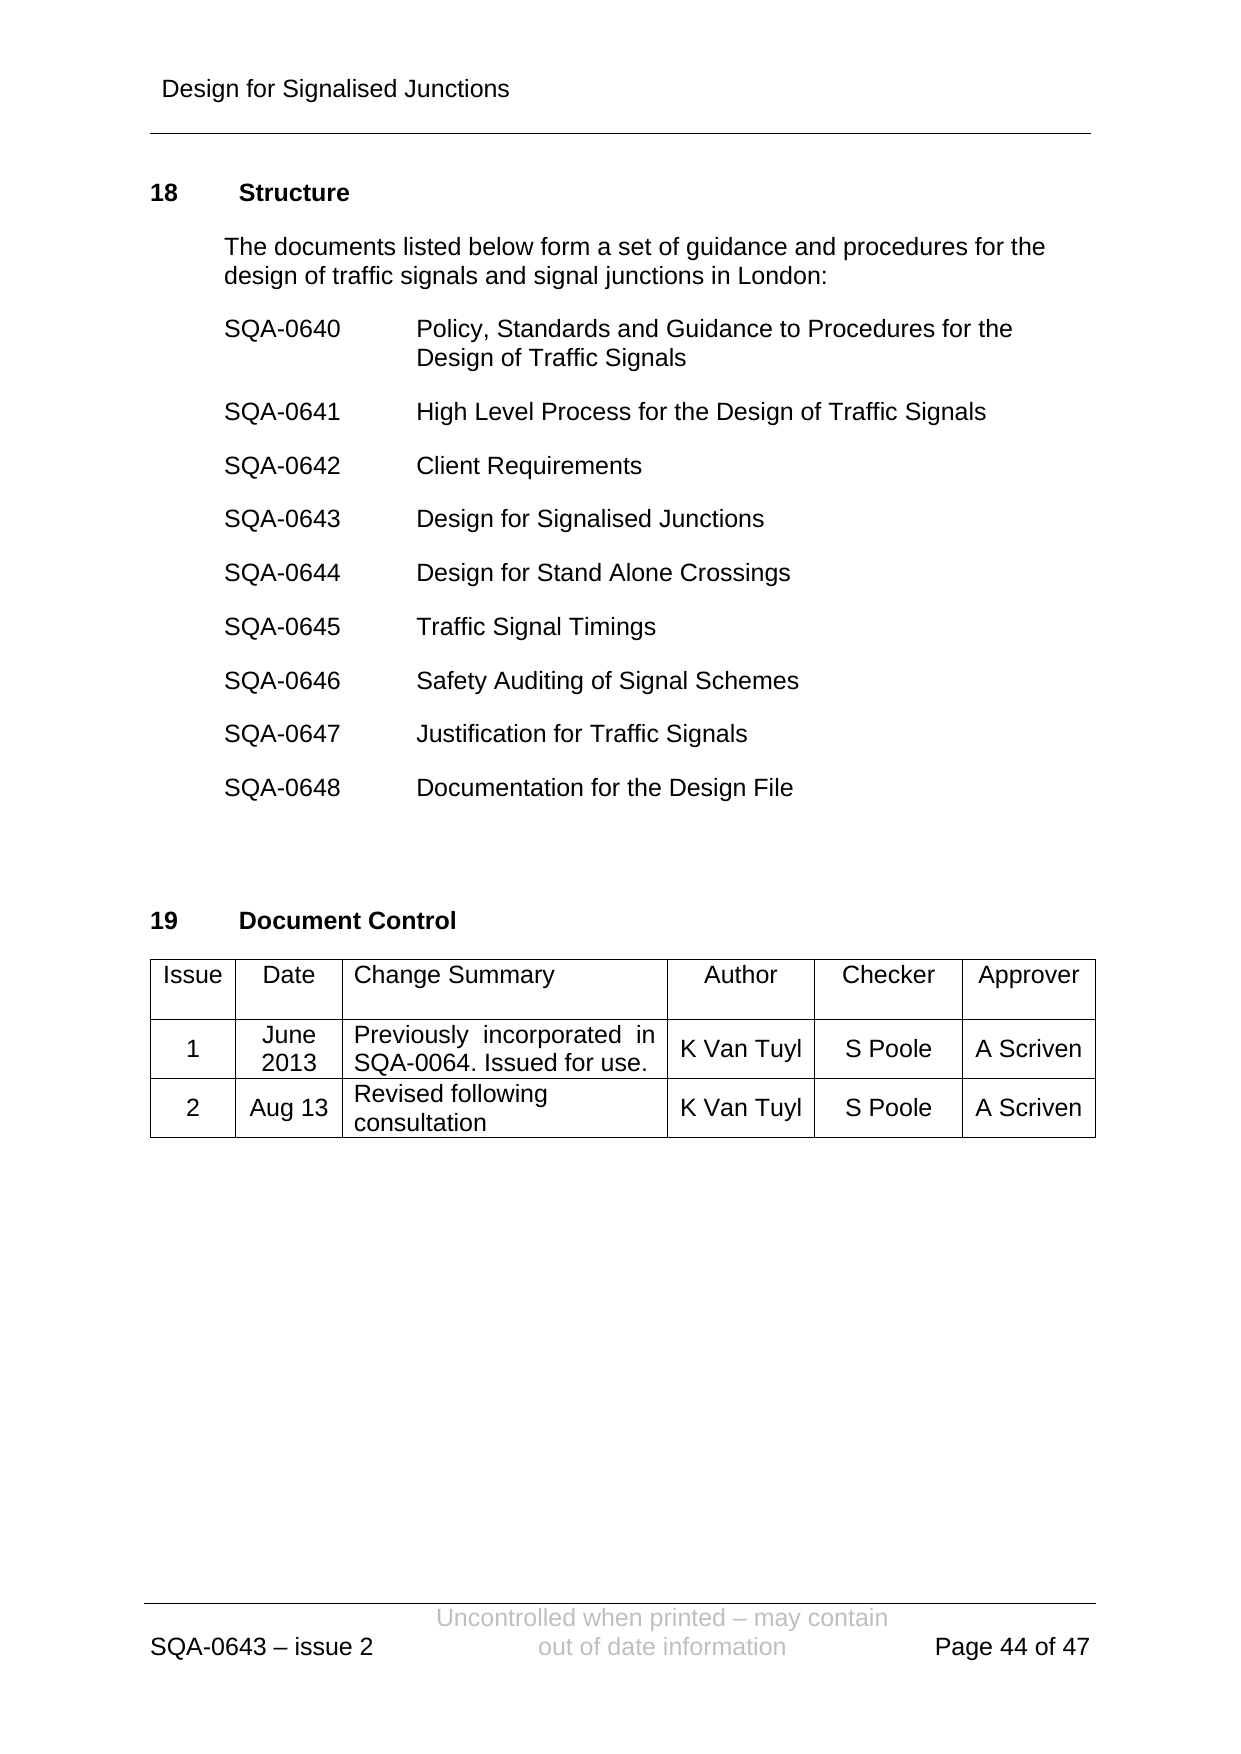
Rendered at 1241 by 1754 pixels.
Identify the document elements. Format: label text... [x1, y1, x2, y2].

table_header Change Summary [343, 960, 667, 1018]
table_cell Aug 13 [236, 1079, 342, 1137]
text SQA-0640 Policy, Standards and Guidance to Procedures for the Design of Traffic Signals [224, 314, 1090, 372]
table_header Approver [963, 960, 1095, 1018]
text SQA-0646 Safety Auditing of Signal Schemes [224, 666, 1090, 694]
text 19 Document Control [150, 906, 1090, 934]
text SQA-0641 High Level Process for the Design of Traffic Signals [224, 397, 1090, 426]
table_cell A Scriven [963, 1020, 1095, 1077]
table_header Checker [815, 960, 962, 1018]
table_cell A Scriven [963, 1079, 1095, 1137]
table_cell June 2013 [236, 1020, 342, 1077]
table_cell Previously incorporated in SQA-0064. Issued for use. [343, 1020, 667, 1077]
table_cell Revised following consultation [343, 1079, 667, 1137]
text SQA-0647 Justification for Traffic Signals [224, 719, 1090, 748]
table_cell S Poole [815, 1020, 962, 1077]
text SQA-0645 Traffic Signal Timings [224, 612, 1090, 641]
table_cell K Van Tuyl [668, 1020, 814, 1077]
table_cell 1 [151, 1020, 235, 1077]
text The documents listed below form a set of guidance and procedures for the design of traffic signals and signal junctions in London: [224, 232, 1090, 289]
table_header Author [668, 960, 814, 1018]
table_cell S Poole [815, 1079, 962, 1137]
table_header Issue [151, 960, 235, 1018]
text 18 Structure [150, 178, 1090, 207]
table_header Date [236, 960, 342, 1018]
text SQA-0643 Design for Signalised Junctions [224, 504, 1090, 533]
table_cell K Van Tuyl [668, 1079, 814, 1137]
text SQA-0642 Client Requirements [224, 451, 1090, 479]
text SQA-0644 Design for Stand Alone Crossings [224, 558, 1090, 587]
table_cell 2 [151, 1079, 235, 1137]
text SQA-0648 Documentation for the Design File [224, 773, 1090, 802]
